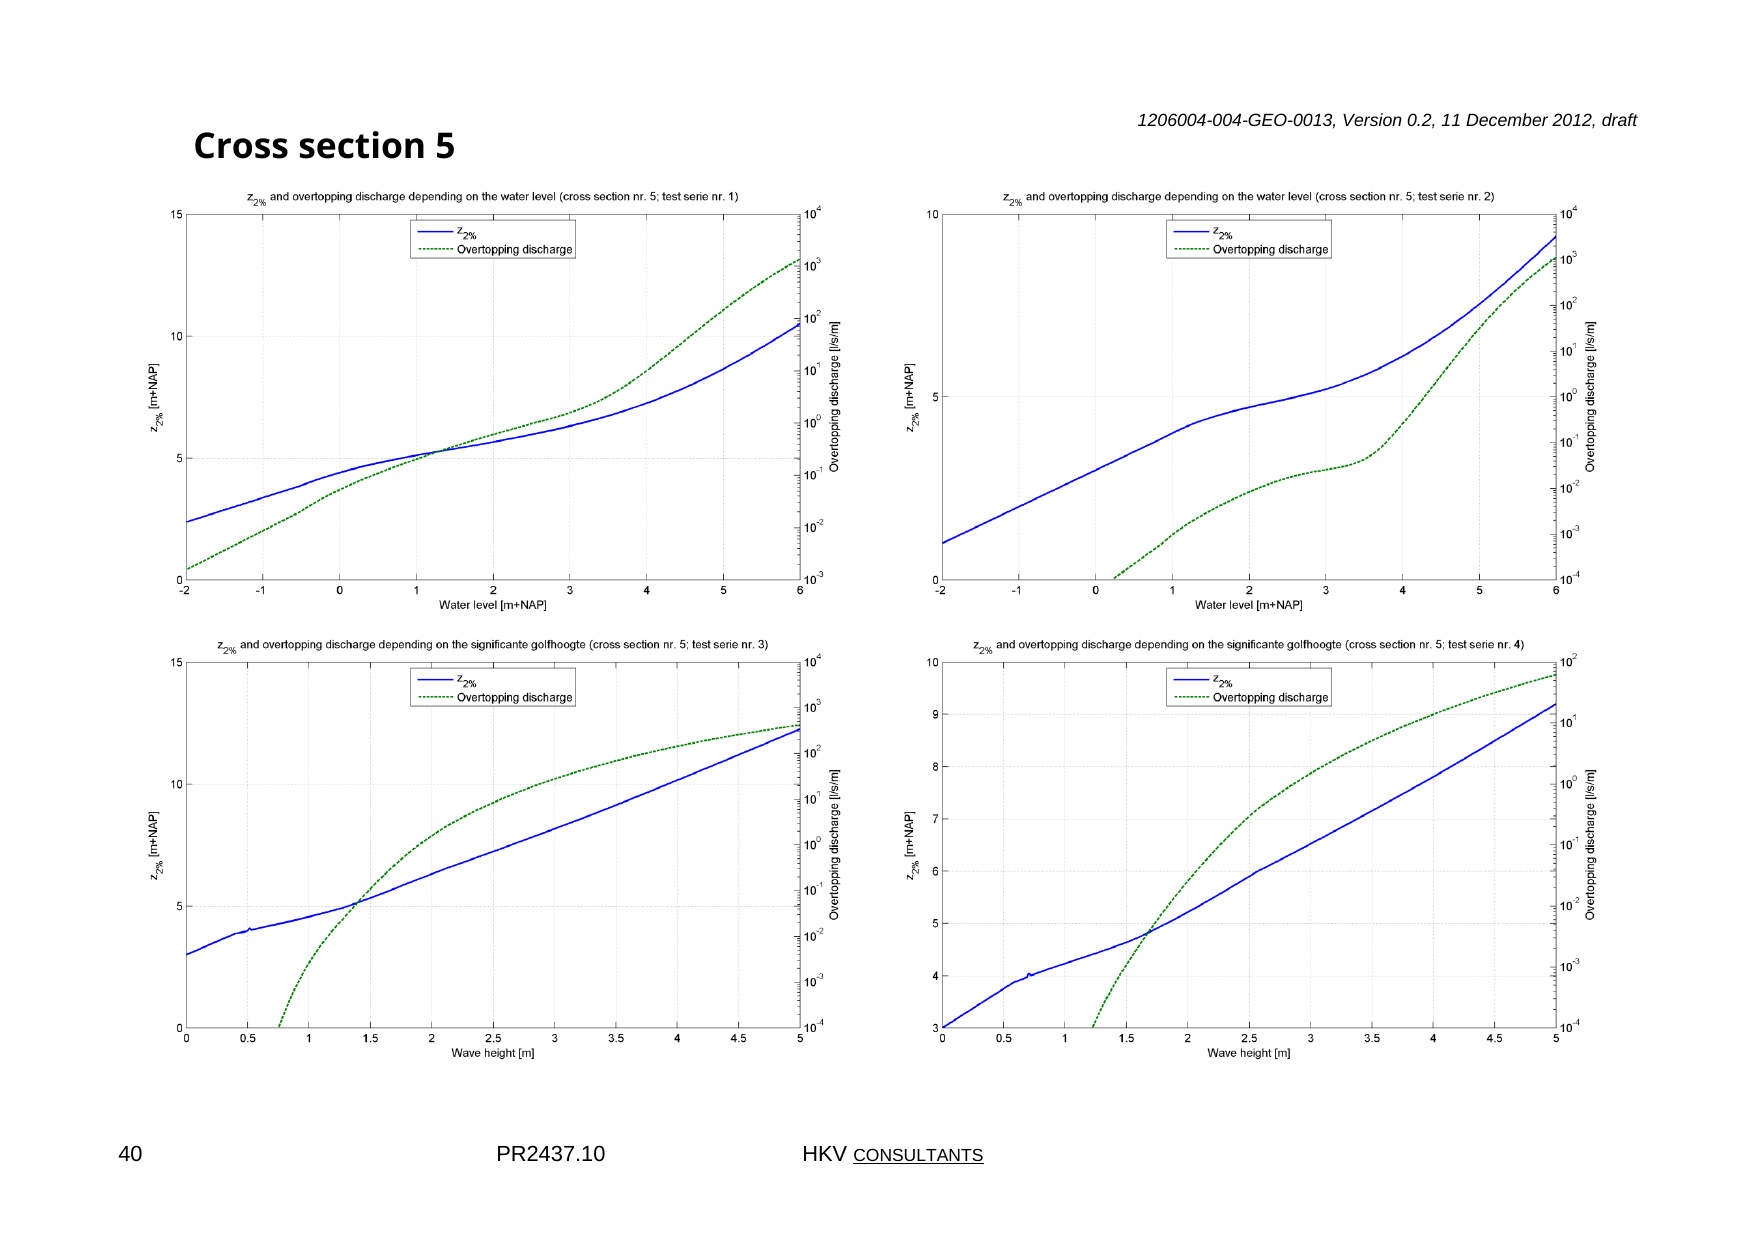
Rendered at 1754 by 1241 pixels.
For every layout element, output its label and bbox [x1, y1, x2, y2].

picture [118, 180, 1631, 1077]
